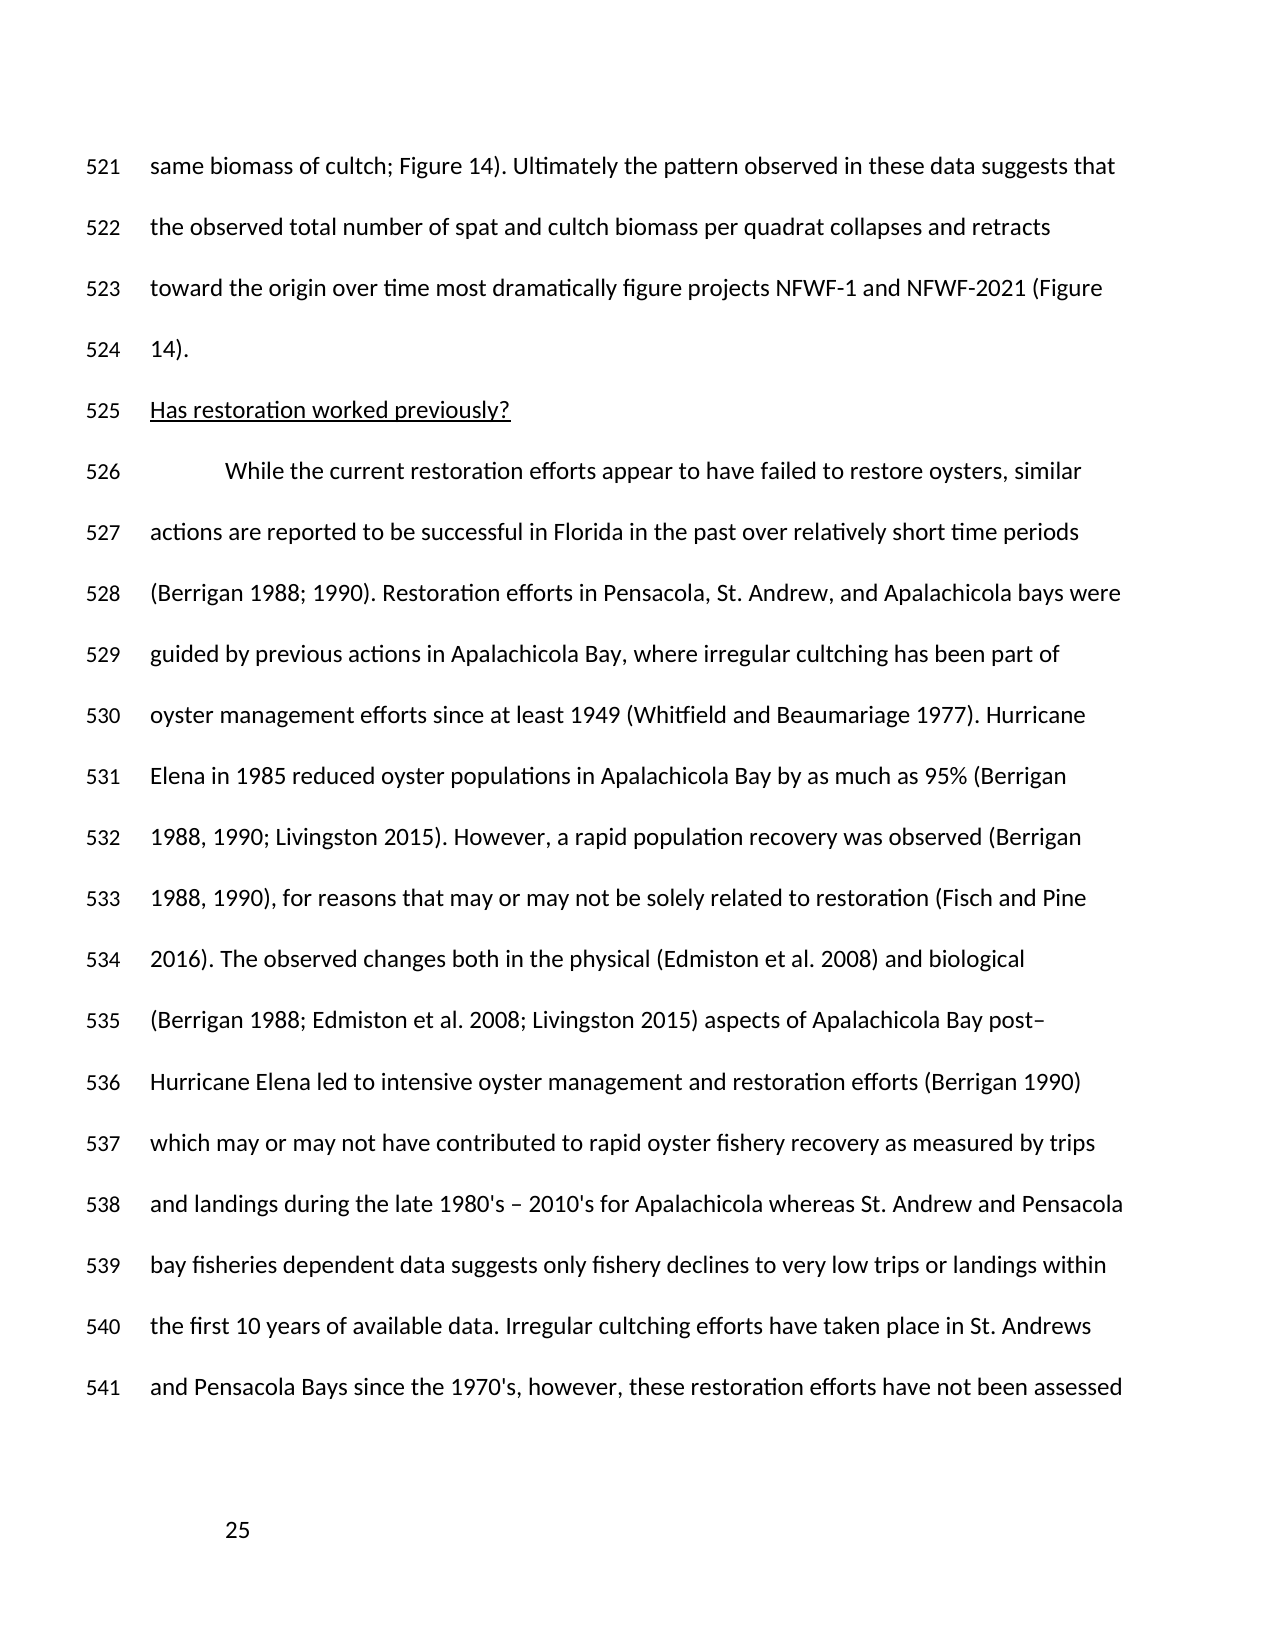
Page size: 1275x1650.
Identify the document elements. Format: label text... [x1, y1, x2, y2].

text Has restoration worked previously? [150, 394, 1125, 425]
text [150, 455, 1125, 1401]
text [150, 150, 1125, 364]
